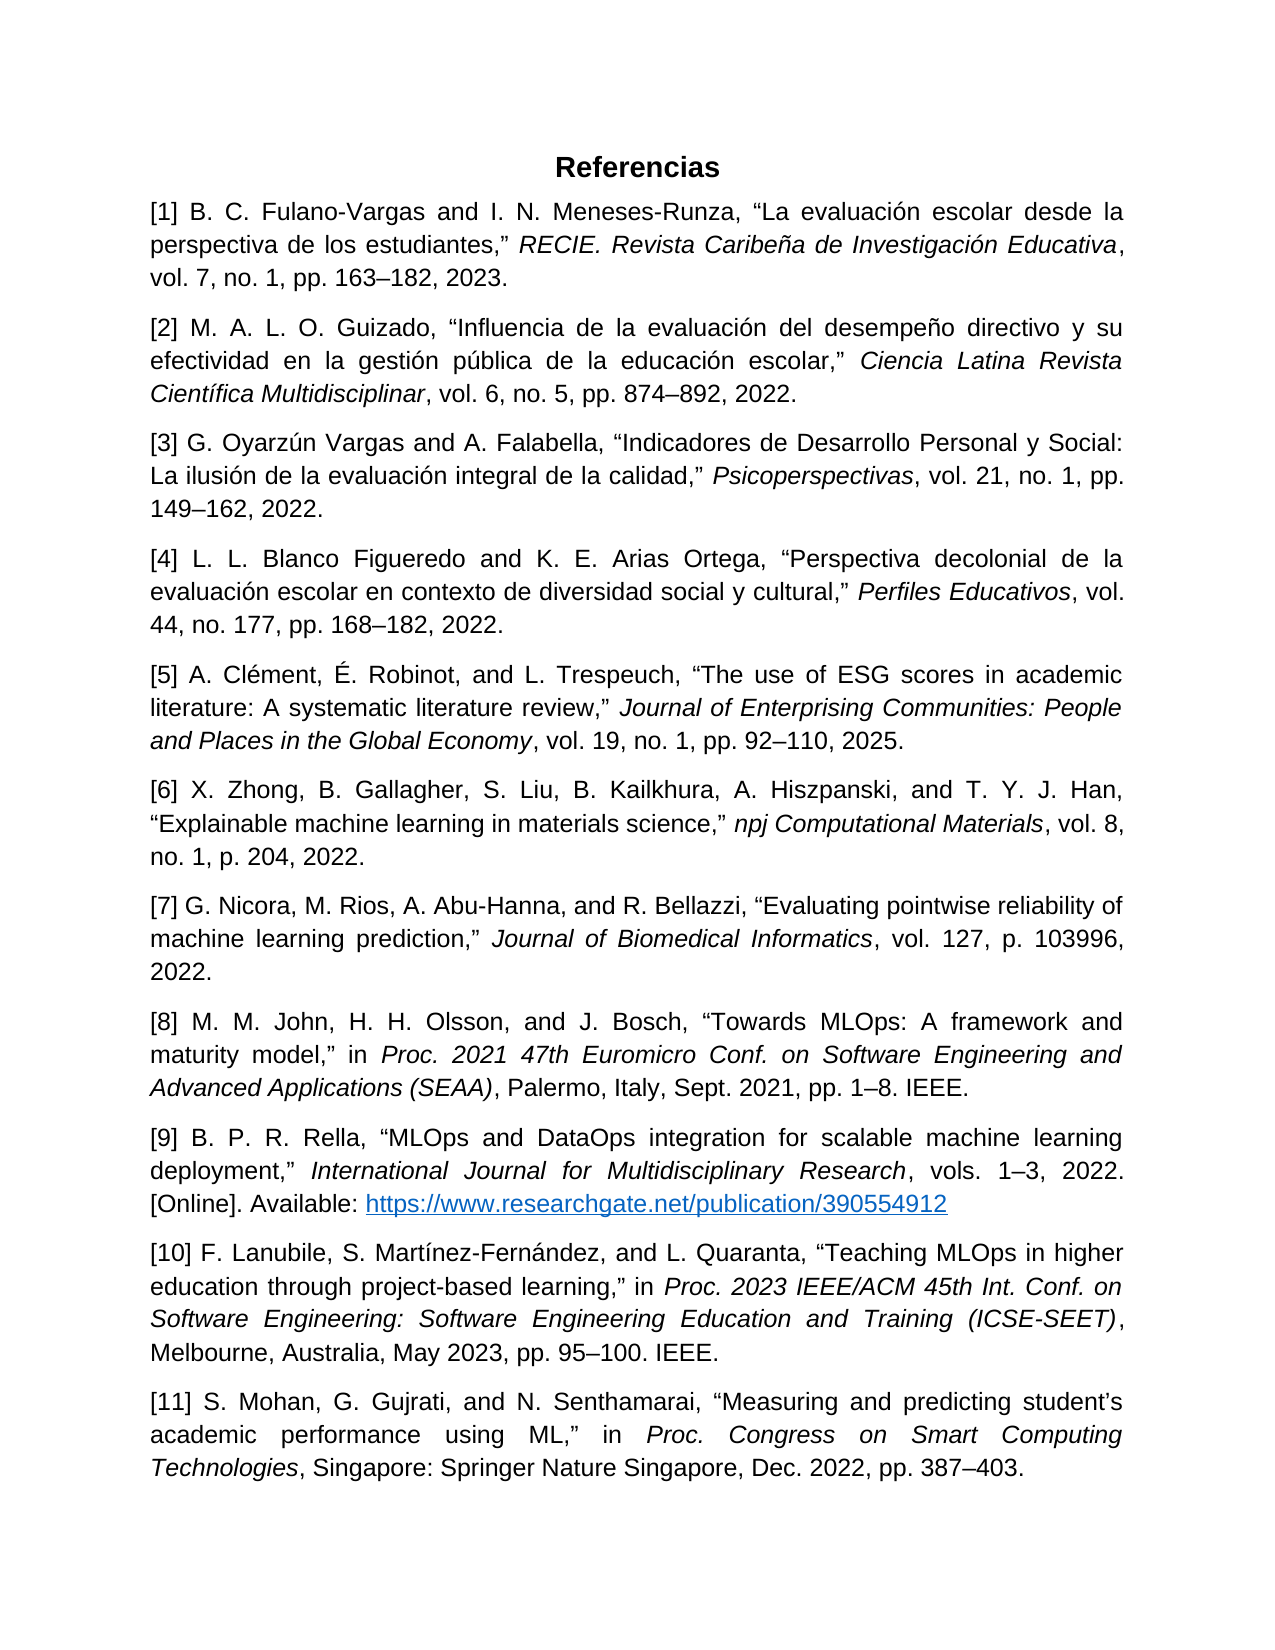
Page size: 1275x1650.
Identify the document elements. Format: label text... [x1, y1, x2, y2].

text [9] B. P. R. Rella, “MLOps and DataOps integration for scalable machine learning deployment,” International Journal for Multidisciplinary Research, vols. 1–3, 2022. [Online]. Available: https://www.researchgate.net/publication/390554912 [150, 1123, 1125, 1217]
text [5] A. Clément, É. Robinot, and L. Trespeuch, “The use of ESG scores in academic literature: A systematic literature review,” Journal of Enterprising Communities: People and Places in the Global Economy, vol. 19, no. 1, pp. 92–110, 2025. [150, 660, 1125, 754]
text [11] S. Mohan, G. Gujrati, and N. Senthamarai, “Measuring and predicting student’s academic performance using ML,” in Proc. Congress on Smart Computing Technologies, Singapore: Springer Nature Singapore, Dec. 2022, pp. 387–403. [150, 1387, 1125, 1482]
text [2] M. A. L. O. Guizado, “Influencia de la evaluación del desempeño directivo y su efectividad en la gestión pública de la educación escolar,” Ciencia Latina Revista Científica Multidisciplinar, vol. 6, no. 5, pp. 874–892, 2022. [150, 313, 1125, 407]
text [8] M. M. John, H. H. Olsson, and J. Bosch, “Towards MLOps: A framework and maturity model,” in Proc. 2021 47th Euromicro Conf. on Software Engineering and Advanced Applications (SEAA), Palermo, Italy, Sept. 2021, pp. 1–8. IEEE. [150, 1007, 1125, 1102]
text [6] X. Zhong, B. Gallagher, S. Liu, B. Kailkhura, A. Hiszpanski, and T. Y. J. Han, “Explainable machine learning in materials science,” npj Computational Materials, vol. 8, no. 1, p. 204, 2022. [150, 776, 1125, 870]
text [1] B. C. Fulano-Vargas and I. N. Meneses-Runza, “La evaluación escolar desde la perspectiva de los estudiantes,” RECIE. Revista Caribeña de Investigación Educativa, vol. 7, no. 1, pp. 163–182, 2023. [150, 197, 1125, 292]
text [7] G. Nicora, M. Rios, A. Abu-Hanna, and R. Bellazzi, “Evaluating pointwise reliability of machine learning prediction,” Journal of Biomedical Informatics, vol. 127, p. 103996, 2022. [150, 891, 1125, 986]
text [10] F. Lanubile, S. Martínez-Fernández, and L. Quaranta, “Teaching MLOps in higher education through project-based learning,” in Proc. 2023 IEEE/ACM 45th Int. Conf. on Software Engineering: Software Engineering Education and Training (ICSE-SEET), Melbourne, Australia, May 2023, pp. 95–100. IEEE. [150, 1238, 1125, 1366]
subtitle Referencias [150, 150, 1125, 183]
text [4] L. L. Blanco Figueredo and K. E. Arias Ortega, “Perspectiva decolonial de la evaluación escolar en contexto de diversidad social y cultural,” Perfiles Educativos, vol. 44, no. 177, pp. 168–182, 2022. [150, 544, 1125, 639]
text [3] G. Oyarzún Vargas and A. Falabella, “Indicadores de Desarrollo Personal y Social: La ilusión de la evaluación integral de la calidad,” Psicoperspectivas, vol. 21, no. 1, pp. 149–162, 2022. [150, 428, 1125, 523]
